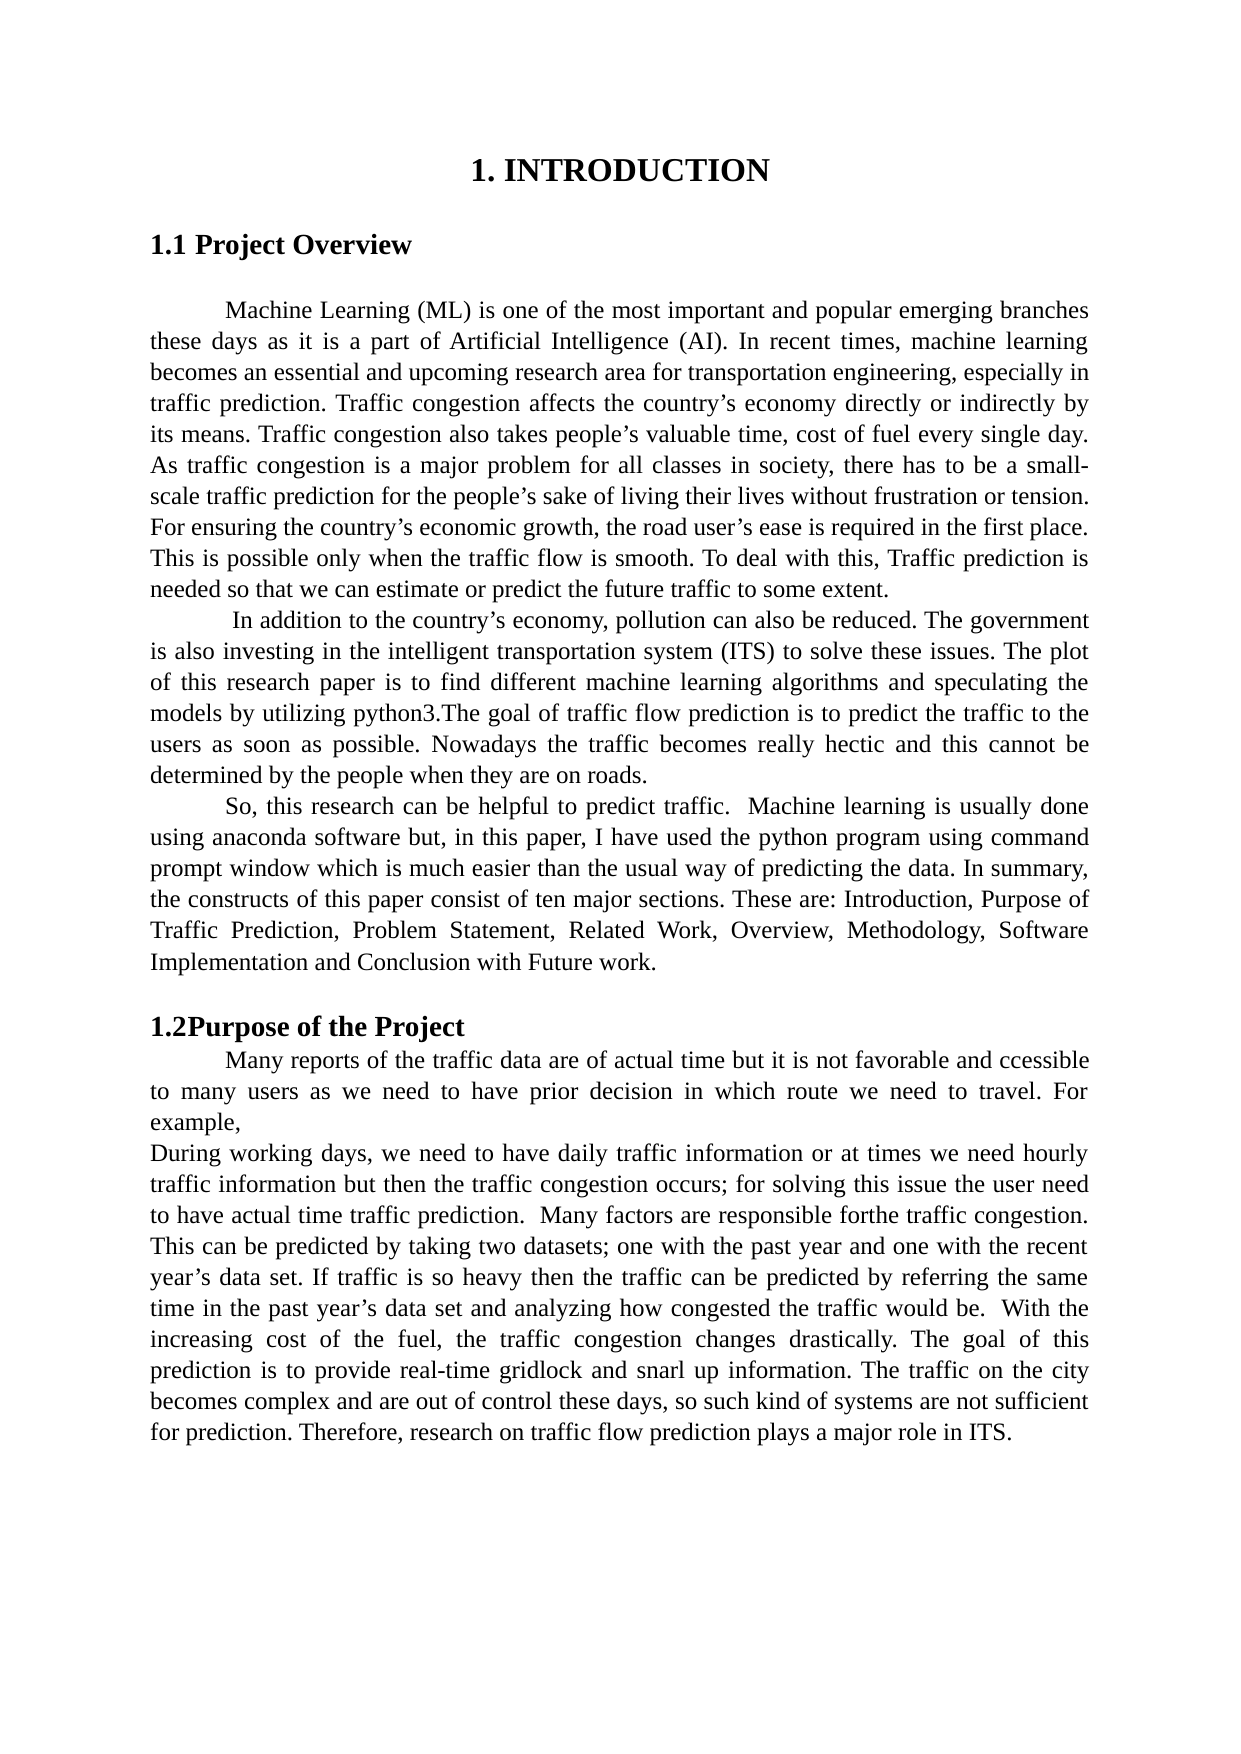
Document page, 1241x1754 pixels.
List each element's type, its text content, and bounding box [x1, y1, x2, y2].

text So, this research can be helpful to predict traffic. Machine learning is usually done using anaconda software but, in this paper, I have used the python program using command prompt window which is much easier than the usual way of predicting the data. In summary, the constructs of this paper consist of ten major sections. These are: Introduction, Purpose of Traffic Prediction, Problem Statement, Related Work, Overview, Methodology, Software Implementation and Conclusion with Future work. [150, 791, 1090, 975]
text Many reports of the traffic data are of actual time but it is not favorable and ccessible to many users as we need to have prior decision in which route we need to travel. For example, [150, 1045, 1090, 1136]
text 1. INTRODUCTION [150, 150, 1090, 188]
text During working days, we need to have daily traffic information or at times we need hourly traffic information but then the traffic congestion occurs; for solving this issue the user need to have actual time traffic prediction. Many factors are responsible forthe traffic congestion. This can be predicted by taking two datasets; one with the past year and one with the recent year’s data set. If traffic is so heavy then the traffic can be predicted by referring the same time in the past year’s data set and analyzing how congested the traffic would be. With the increasing cost of the fuel, the traffic congestion changes drastically. The goal of this prediction is to provide real-time gridlock and snarl up information. The traffic on the city becomes complex and are out of control these days, so such kind of systems are not sufficient for prediction. Therefore, research on traffic flow prediction plays a major role in ITS. [150, 1138, 1090, 1446]
text In addition to the country’s economy, pollution can also be reduced. The government is also investing in the intelligent transportation system (ITS) to solve these issues. The plot of this research paper is to find different machine learning algorithms and speculating the models by utilizing python3.The goal of traffic flow prediction is to predict the traffic to the users as soon as possible. Nowadays the traffic becomes really hectic and this cannot be determined by the people when they are on roads. [150, 605, 1090, 789]
list Project Overview [150, 227, 1090, 261]
text Machine Learning (ML) is one of the most important and popular emerging branches these days as it is a part of Artificial Intelligence (AI). In recent times, machine learning becomes an essential and upcoming research area for transportation engineering, especially in traffic prediction. Traffic congestion affects the country’s economy directly or indirectly by its means. Traffic congestion also takes people’s valuable time, cost of fuel every single day. As traffic congestion is a major problem for all classes in society, there has to be a small-scale traffic prediction for the people’s sake of living their lives without frustration or tension. For ensuring the country’s economic growth, the road user’s ease is required in the first place. This is possible only when the traffic flow is smooth. To deal with this, Traffic prediction is needed so that we can estimate or predict the future traffic to some extent. [150, 295, 1090, 603]
list Purpose of the Project [150, 1009, 1090, 1042]
